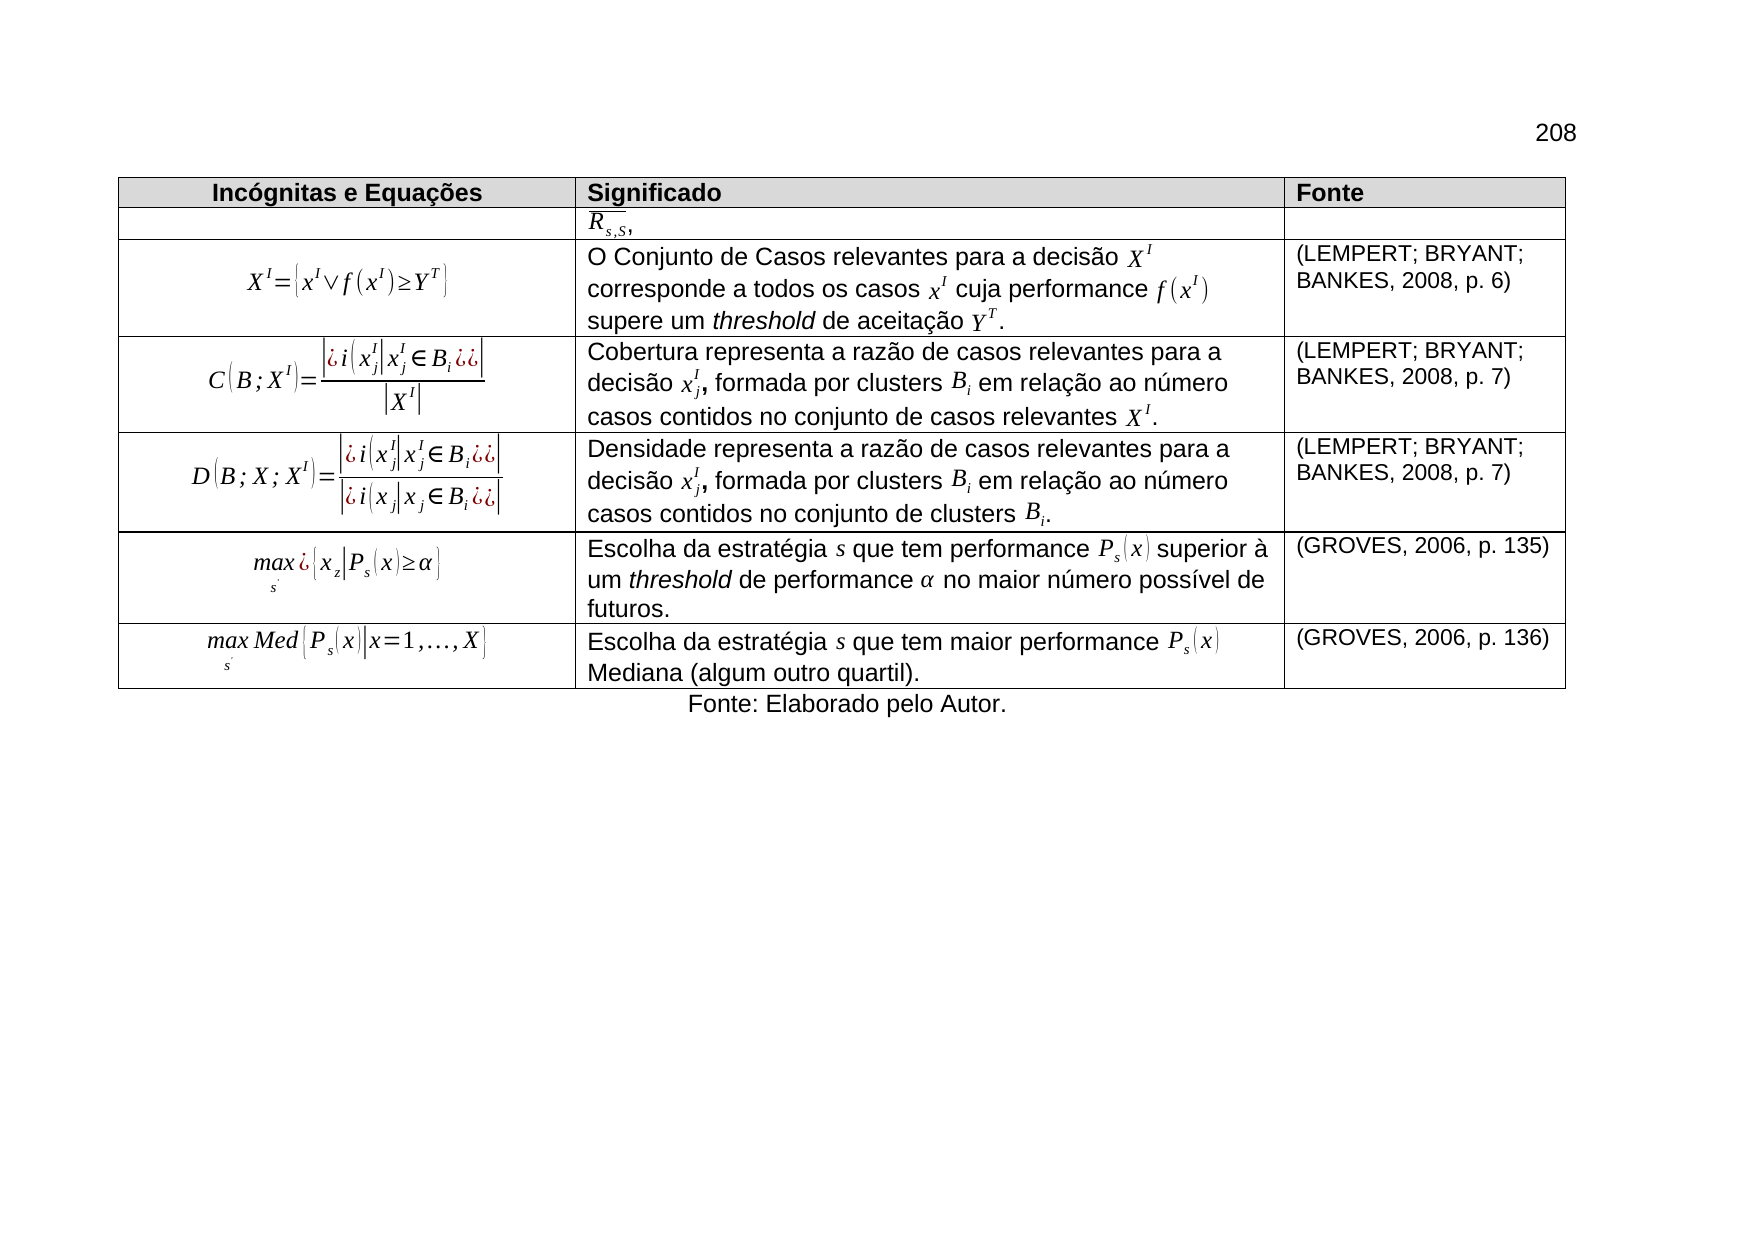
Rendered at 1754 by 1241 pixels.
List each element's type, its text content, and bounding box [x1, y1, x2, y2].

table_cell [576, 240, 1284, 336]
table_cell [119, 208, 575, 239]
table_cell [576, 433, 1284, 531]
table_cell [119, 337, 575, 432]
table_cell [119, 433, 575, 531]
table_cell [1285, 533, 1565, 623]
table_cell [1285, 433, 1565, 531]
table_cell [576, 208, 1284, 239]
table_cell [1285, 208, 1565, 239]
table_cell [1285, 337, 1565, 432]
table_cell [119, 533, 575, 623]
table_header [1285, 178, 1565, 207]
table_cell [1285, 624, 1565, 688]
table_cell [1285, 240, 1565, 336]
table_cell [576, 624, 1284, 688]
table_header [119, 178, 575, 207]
text Fonte: Elaborado pelo Autor. [118, 689, 1577, 717]
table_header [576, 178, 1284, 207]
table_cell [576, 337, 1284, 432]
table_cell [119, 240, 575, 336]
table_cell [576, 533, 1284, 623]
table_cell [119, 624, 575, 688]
